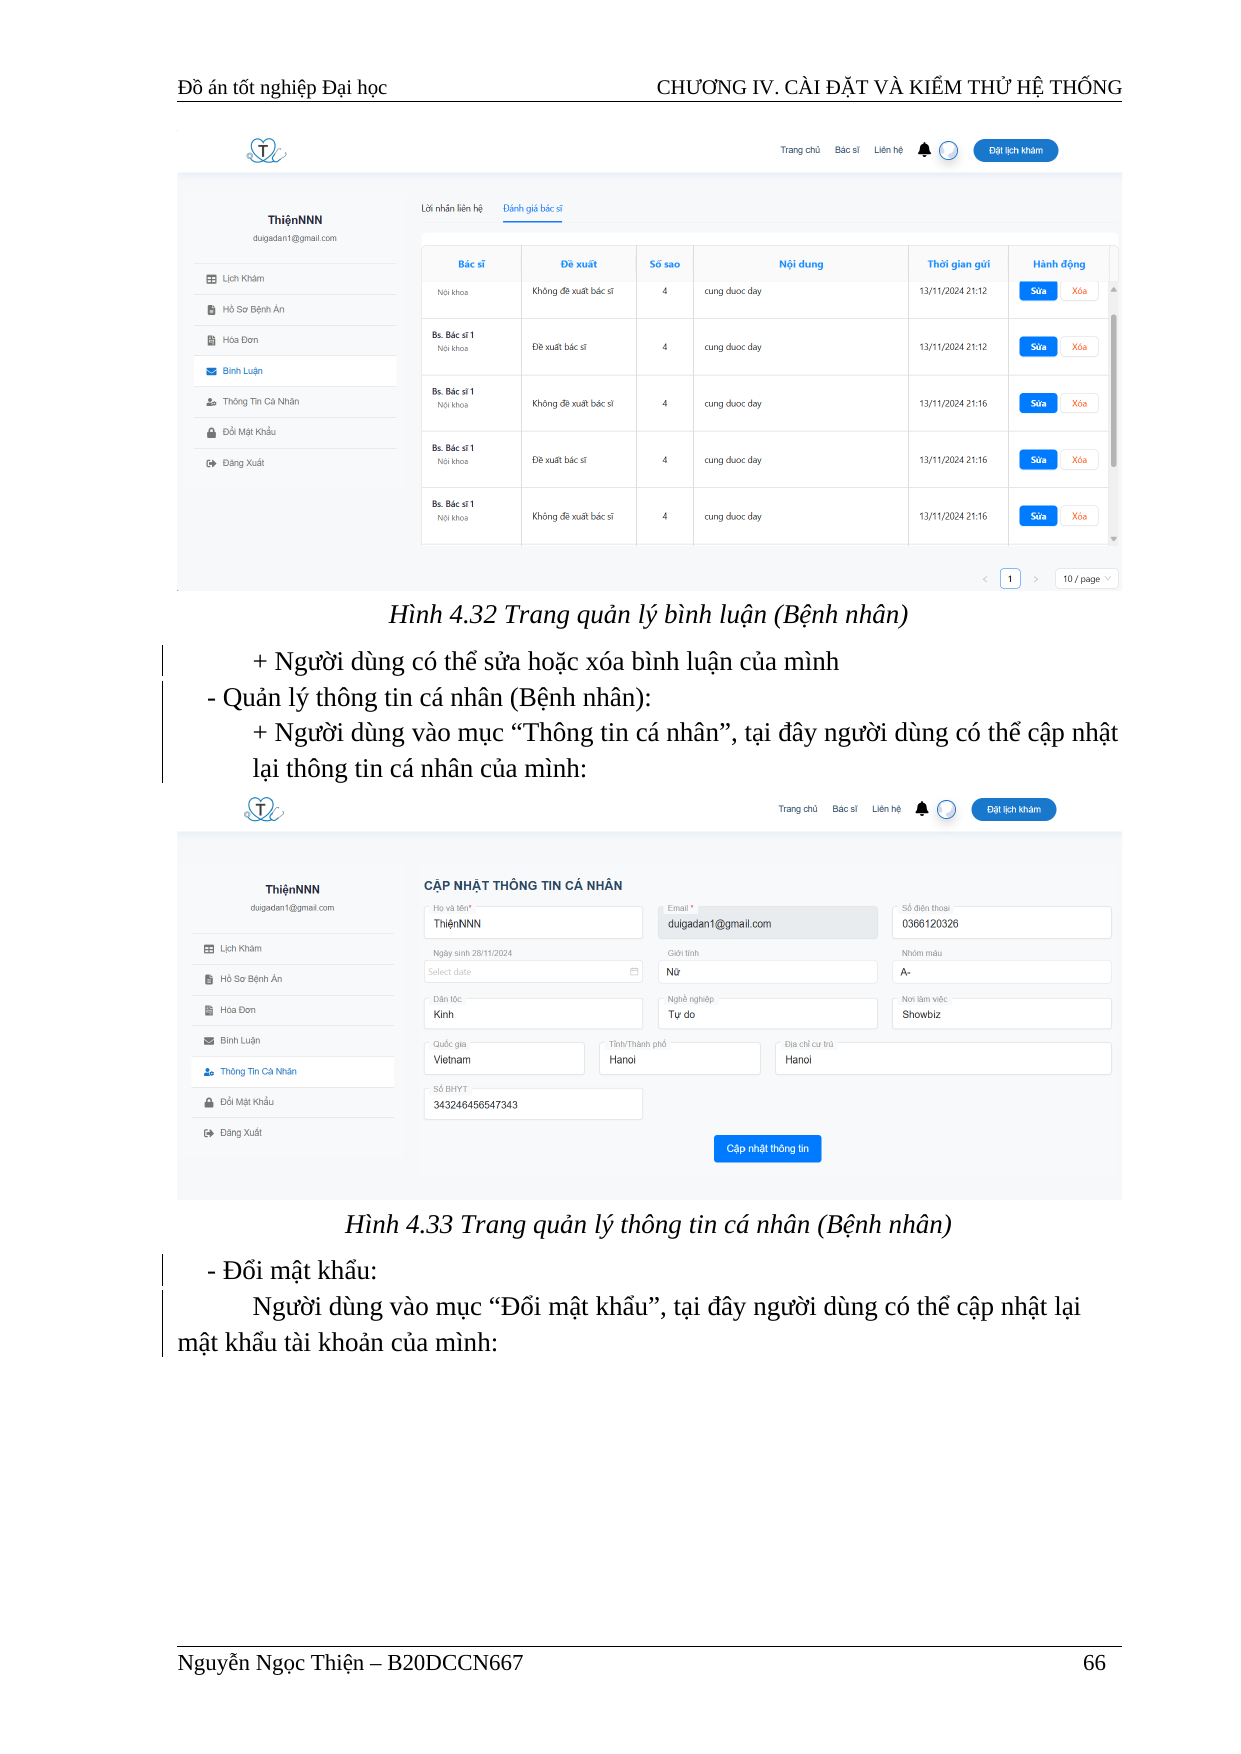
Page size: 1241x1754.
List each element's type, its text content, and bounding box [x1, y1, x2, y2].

picture [177, 787, 1123, 1200]
text - Đổi mật khẩu: [177, 1254, 1122, 1286]
text Người dùng vào mục “Đổi mật khẩu”, tại đây người dùng có thể cập nhật lại mật khẩu tài khoản của mình: [177, 1290, 1122, 1357]
subtitle Hình 4.33 Trang quản lý thông tin cá nhân (Bệnh nhân) [177, 1208, 1122, 1239]
text - Quản lý thông tin cá nhân (Bệnh nhân): + Người dùng vào mục “Thông tin cá nhân”, tại đây người dùng có thể cập nhật lại thông tin cá nhân của mình: [207, 681, 1122, 783]
subtitle Hình 4.32 Trang quản lý bình luận (Bệnh nhân) [177, 598, 1122, 629]
text + Người dùng có thể sửa hoặc xóa bình luận của mình [177, 645, 1122, 676]
picture [177, 130, 1123, 591]
